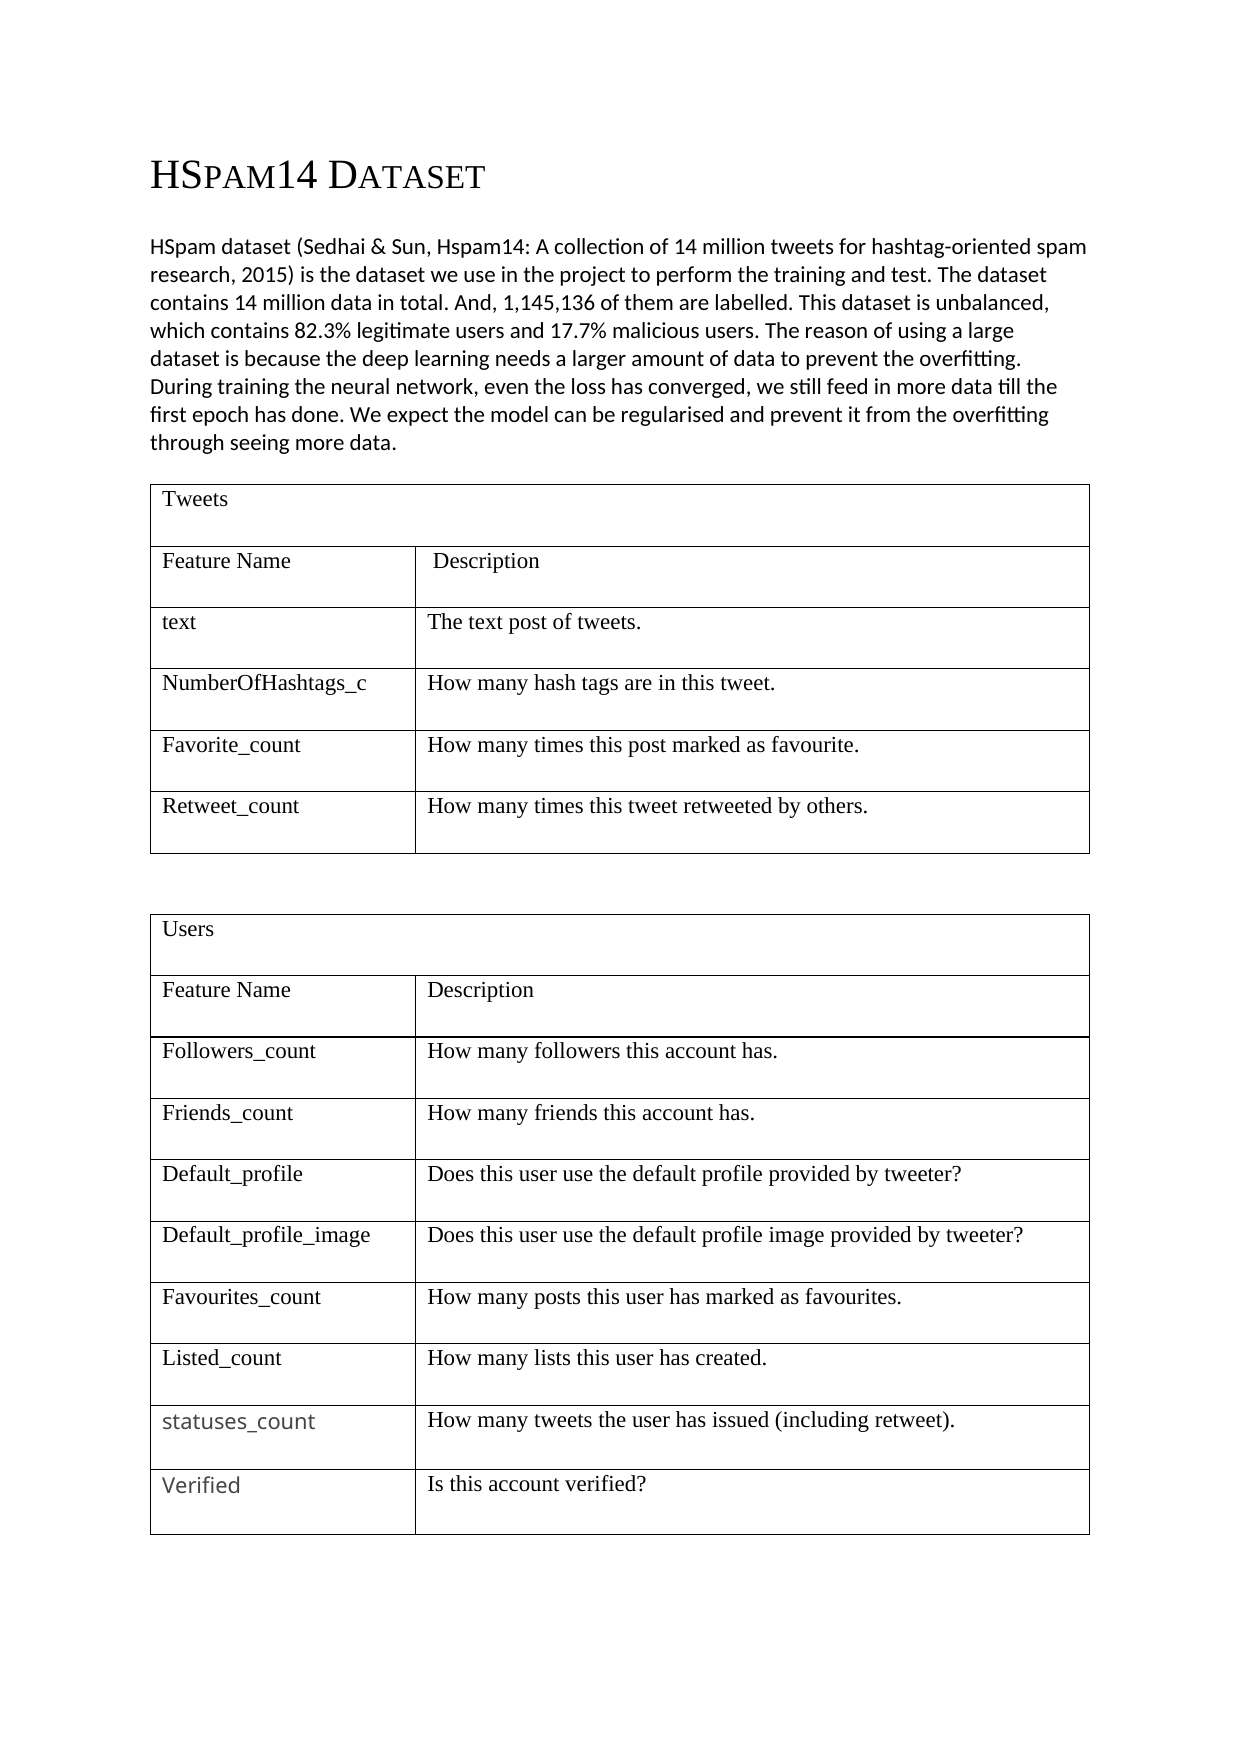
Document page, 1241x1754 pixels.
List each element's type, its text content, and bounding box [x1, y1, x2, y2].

table_cell Default_profile [151, 1160, 415, 1221]
table_cell The text post of tweets. [416, 608, 1089, 668]
table_cell Description [416, 976, 1089, 1036]
table_cell Does this user use the default profile image provided by tweeter? [416, 1222, 1089, 1282]
table_cell Feature Name [151, 976, 415, 1036]
table_cell Favourites_count [151, 1283, 415, 1343]
table_cell How many lists this user has created. [416, 1344, 1089, 1404]
table_cell Followers_count [151, 1038, 415, 1098]
table_header Users [151, 915, 1089, 975]
table_cell How many hash tags are in this tweet. [416, 669, 1089, 730]
table_cell Is this account verified? [416, 1470, 1089, 1534]
table_cell How many friends this account has. [416, 1099, 1089, 1159]
table_cell How many followers this account has. [416, 1038, 1089, 1098]
table_cell How many times this tweet retweeted by others. [416, 792, 1089, 852]
table_cell How many tweets the user has issued (including retweet). [416, 1406, 1089, 1469]
table_cell Favorite_count [151, 731, 415, 791]
table_cell NumberOfHashtags_c [151, 669, 415, 730]
subtitle HSpam14 Dataset [150, 150, 1090, 198]
table_cell Description [416, 547, 1089, 607]
text HSpam dataset is the dataset we use in the project to perform the training and test. The dataset contains 14 million data in total. And, 1,145,136 of them are labelled. This dataset is unbalanced, which contains 82.3% legitimate users and 17.7% malicious users. The reason of using a large dataset is because the deep learning needs a larger amount of data to prevent the overfitting. During training the neural network, even the loss has converged, we still feed in more data till the first epoch has done. We expect the model can be regularised and prevent it from the overfitting through seeing more data. [150, 232, 1090, 456]
table_cell How many times this post marked as favourite. [416, 731, 1089, 791]
table_cell Verified [151, 1470, 415, 1534]
table_cell Friends_count [151, 1099, 415, 1159]
table_cell Does this user use the default profile provided by tweeter? [416, 1160, 1089, 1221]
table_cell Feature Name [151, 547, 415, 607]
table_cell Retweet_count [151, 792, 415, 852]
table_cell How many posts this user has marked as favourites. [416, 1283, 1089, 1343]
table_cell Listed_count [151, 1344, 415, 1404]
table_header Tweets [151, 485, 1089, 546]
table_cell statuses_count [151, 1406, 415, 1469]
table_cell text [151, 608, 415, 668]
table_cell Default_profile_image [151, 1222, 415, 1282]
